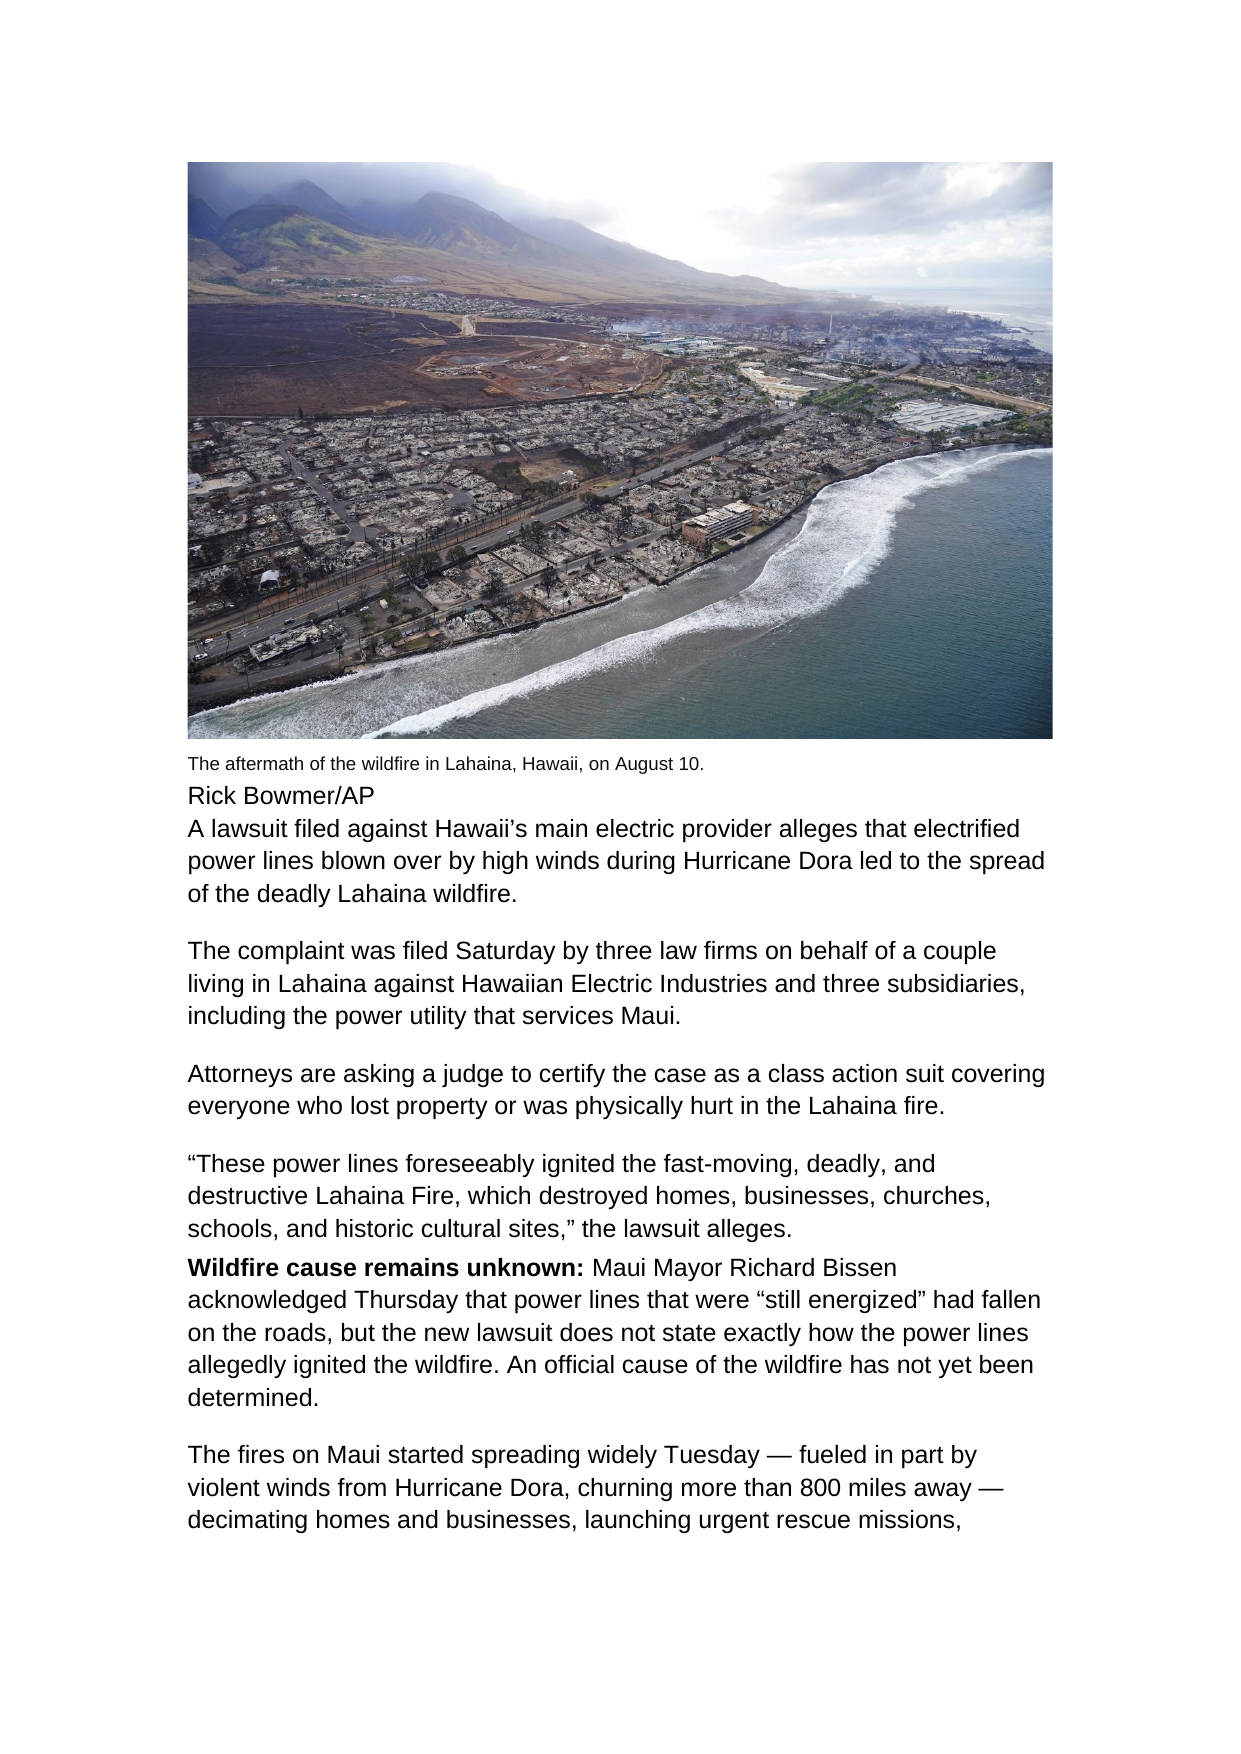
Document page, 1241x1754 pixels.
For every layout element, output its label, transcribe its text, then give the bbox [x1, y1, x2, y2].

text Wildfire cause remains unknown: Maui Mayor Richard Bissen acknowledged Thursday that power lines that were “still energized” had fallen on the roads, but the new lawsuit does not state exactly how the power lines allegedly ignited the wildfire. An official cause of the wildfire has not yet been determined. [187, 1251, 1053, 1413]
text Attorneys are asking a judge to certify the case as a class action suit covering everyone who lost property or was physically hurt in the Lahaina fire. [187, 1057, 1053, 1122]
picture [187, 162, 1053, 739]
text The complaint was filed Saturday by three law firms on behalf of a couple living in Lahaina against Hawaiian Electric Industries and three subsidiaries, including the power utility that services Maui. [187, 934, 1053, 1032]
text Rick Bowmer/AP [187, 779, 1053, 812]
text The aftermath of the wildfire in Lahaina, Hawaii, on August 10. [187, 747, 1053, 779]
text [187, 1438, 1053, 1536]
text “These power lines foreseeably ignited the fast-moving, deadly, and destructive Lahaina Fire, which destroyed homes, businesses, churches, schools, and historic cultural sites,” the lawsuit alleges. [187, 1147, 1053, 1244]
text A lawsuit filed against Hawaii’s main electric provider alleges that electrified power lines blown over by high winds during Hurricane Dora led to the spread of the deadly Lahaina wildfire. [187, 812, 1053, 909]
